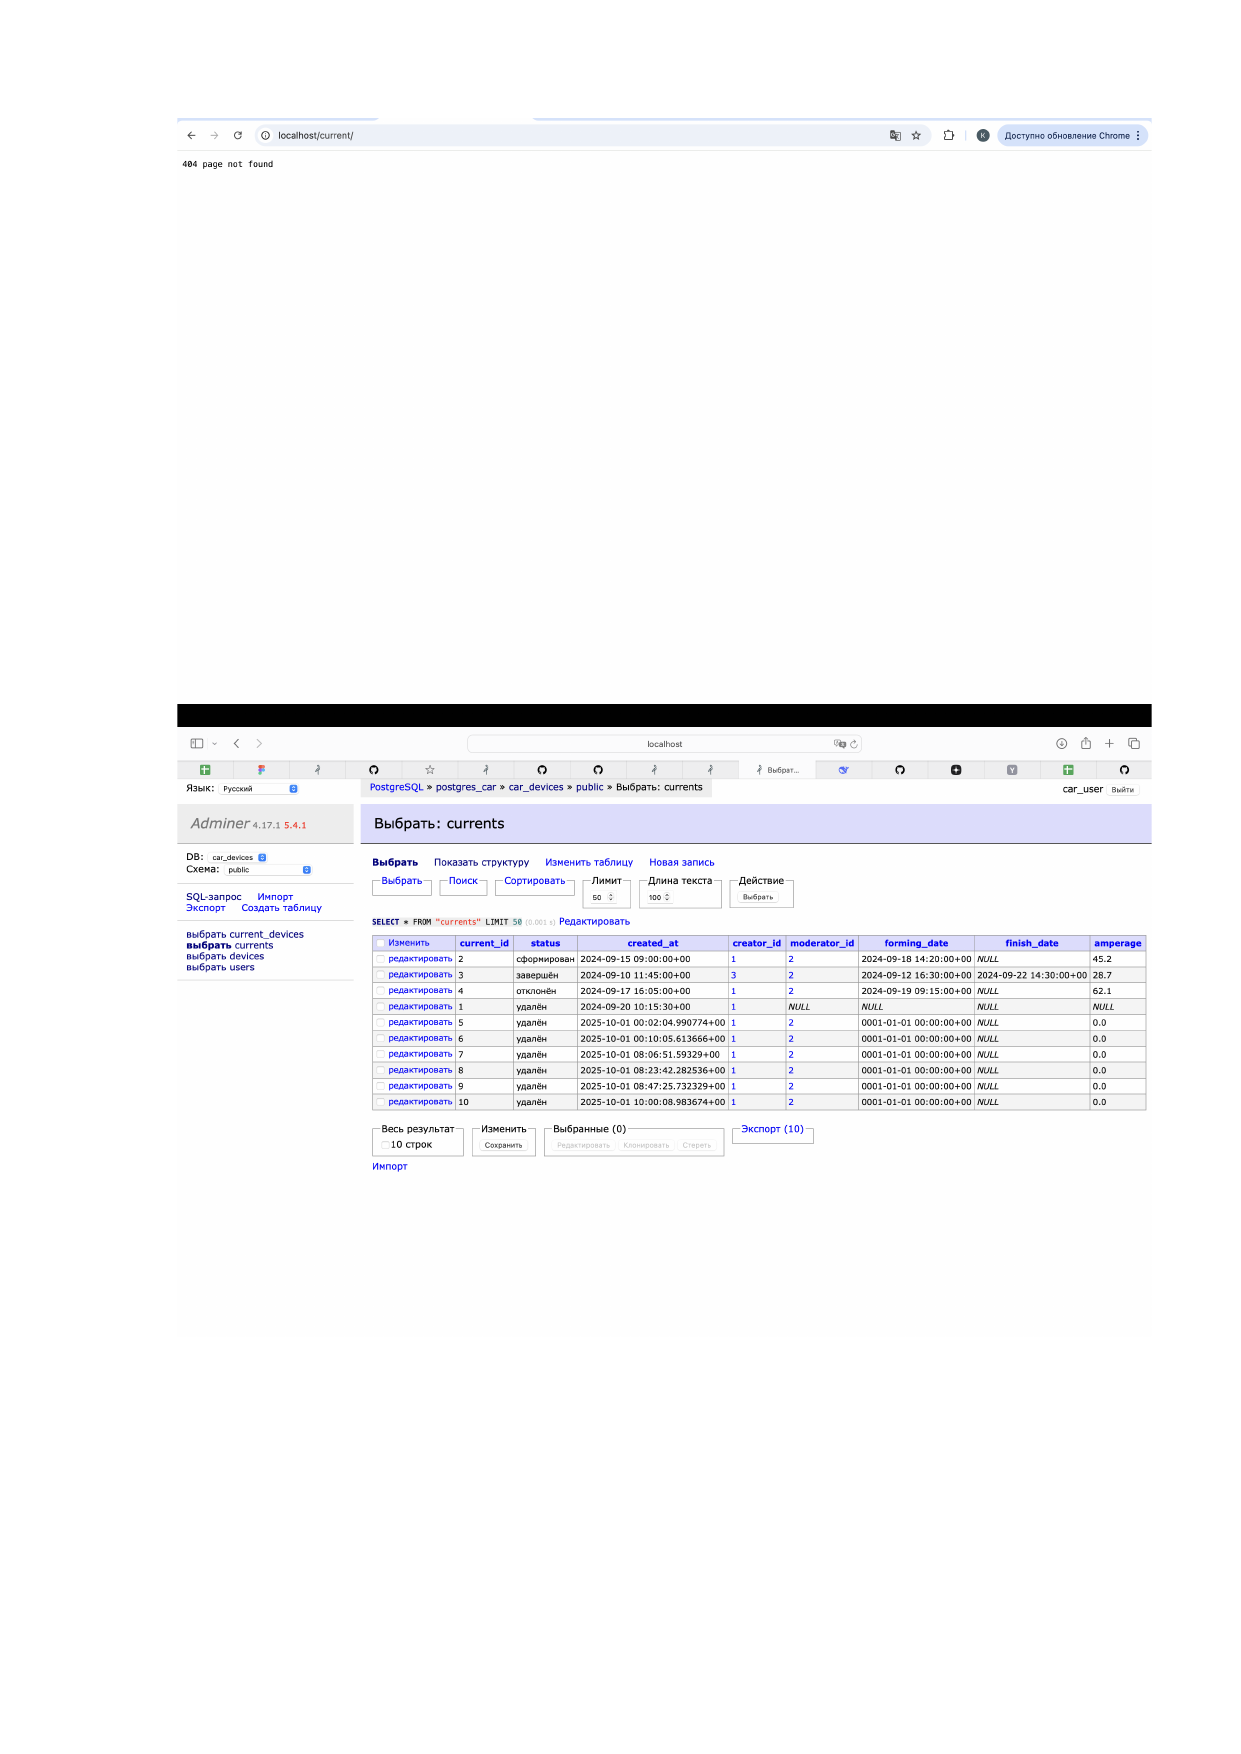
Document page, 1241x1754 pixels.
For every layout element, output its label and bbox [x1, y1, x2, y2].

picture [177, 118, 1152, 1337]
